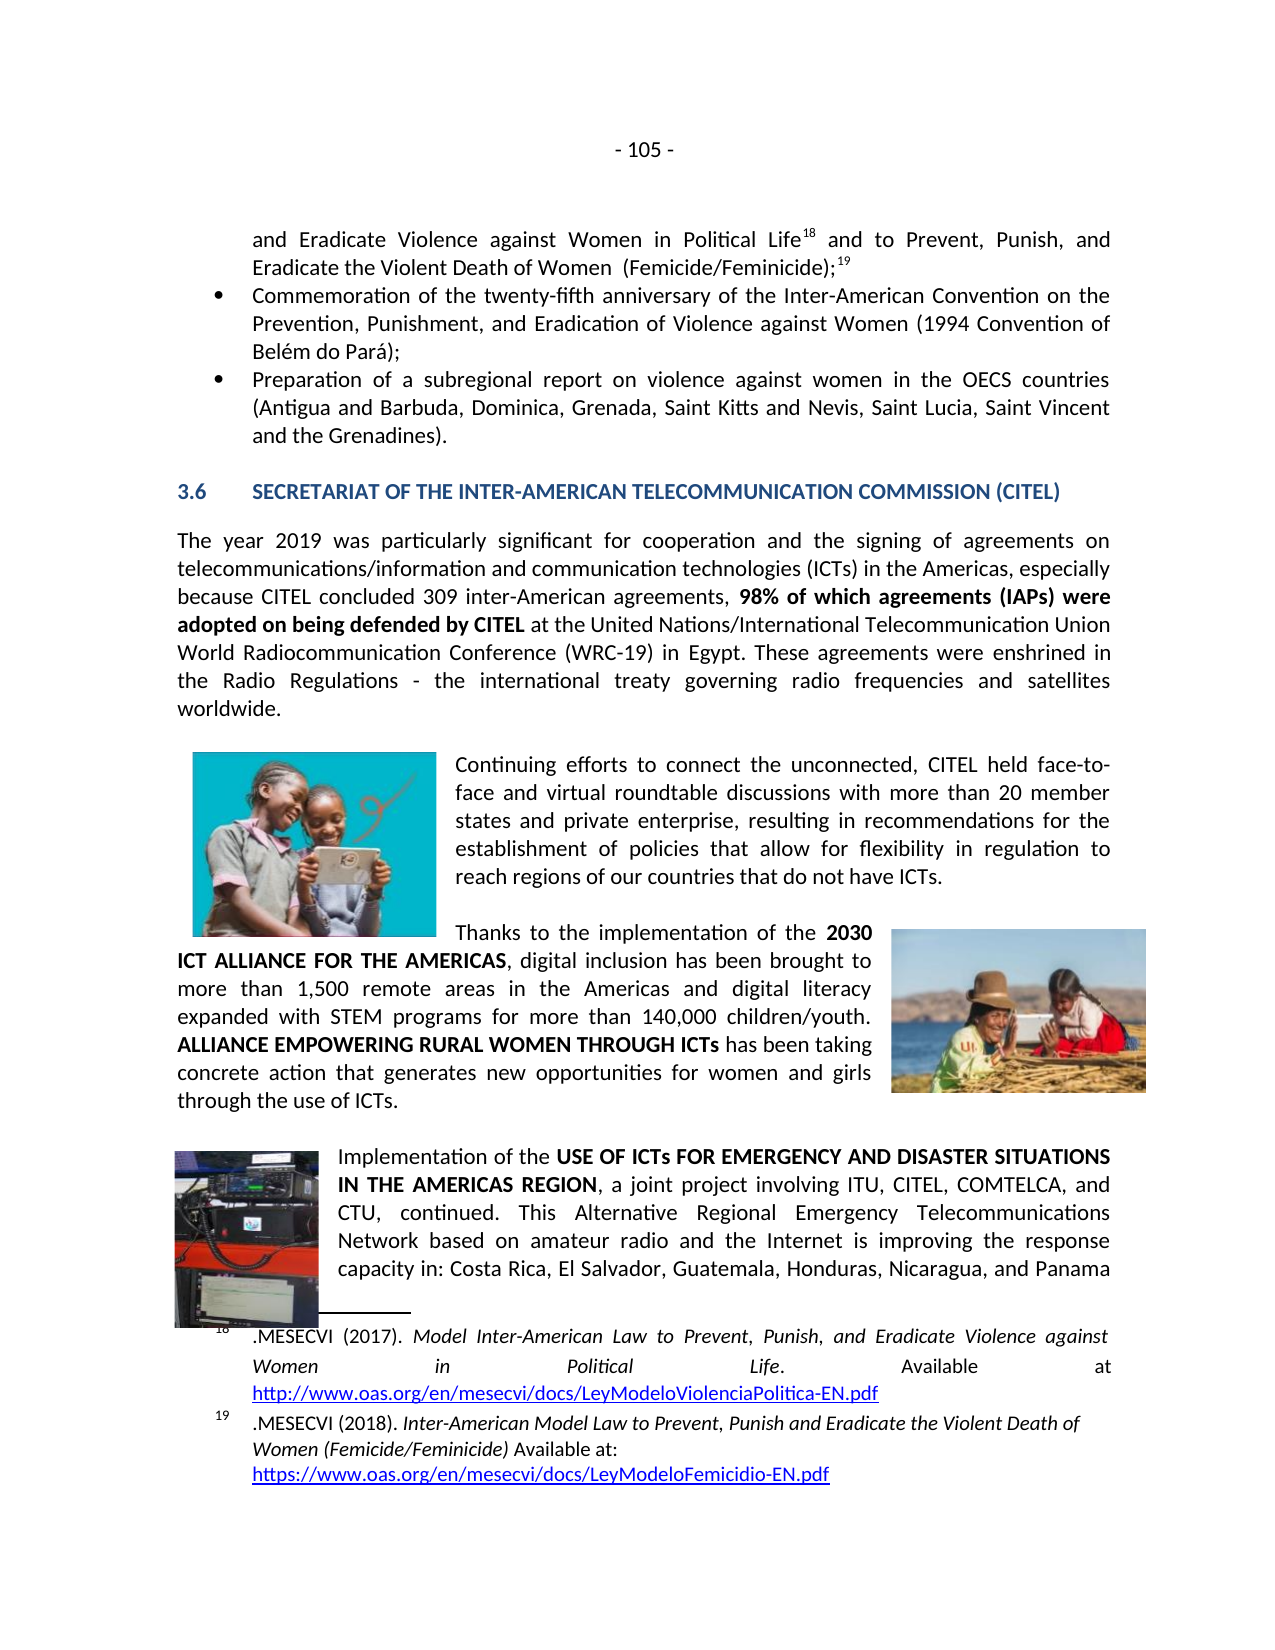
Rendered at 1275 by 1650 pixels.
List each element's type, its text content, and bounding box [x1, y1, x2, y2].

text The year 2019 was particularly significant for cooperation and the signing of agreements on telecommunications/information and communication technologies (ICTs) in the Americas, especially because CITEL concluded 309 inter-American agreements, 98% of which agreements (IAPs) were adopted on being defended by CITEL at the United Nations/International Telecommunication Union World Radiocommunication Conference (WRC-19) in Egypt. These agreements were enshrined in the Radio Regulations - the international treaty governing radio frequencies and satellites worldwide. [177, 526, 1111, 722]
list Commemoration of the twenty-fifth anniversary of the Inter-American Convention on the Prevention, Punishment, and Eradication of Violence against Women (1994 Convention of Belém do Pará); [214, 281, 1111, 365]
list Organization of outreach and training events with over 150 lawyers in Ecuador, Dominican Republic, and El Salvador on gender-based litigation and the Model Laws to Prevent, Punish and Eradicate Violence against Women in Political Life and to Prevent, Punish, and Eradicate the Violent Death of Women (Femicide/Feminicide); [214, 225, 1111, 281]
picture [891, 929, 1146, 1093]
text Continuing efforts to connect the unconnected, CITEL held face-to-face and virtual roundtable discussions with more than 20 member states and private enterprise, resulting in recommendations for the establishment of policies that allow for flexibility in regulation to reach regions of our countries that do not have ICTs. [177, 750, 1111, 890]
picture [192, 752, 437, 937]
list Preparation of a subregional report on violence against women in the OECS countries (Antigua and Barbuda, Dominica, Grenada, Saint Kitts and Nevis, Saint Lucia, Saint Vincent and the Grenadines). [214, 365, 1111, 449]
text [177, 1142, 1111, 1283]
list 3.6 SECRETARIAT OF THE INTER-AMERICAN TELECOMMUNICATION COMMISSION (CITEL) [177, 477, 1111, 505]
text Thanks to the implementation of the 2030 ICT ALLIANCE FOR THE AMERICAS, digital inclusion has been brought to more than 1,500 remote areas in the Americas and digital literacy expanded with STEM programs for more than 140,000 children/youth. ALLIANCE EMPOWERING RURAL WOMEN THROUGH ICTs has been taking concrete action that generates new opportunities for women and girls through the use of ICTs. [177, 918, 1111, 1114]
picture [174, 1151, 319, 1328]
